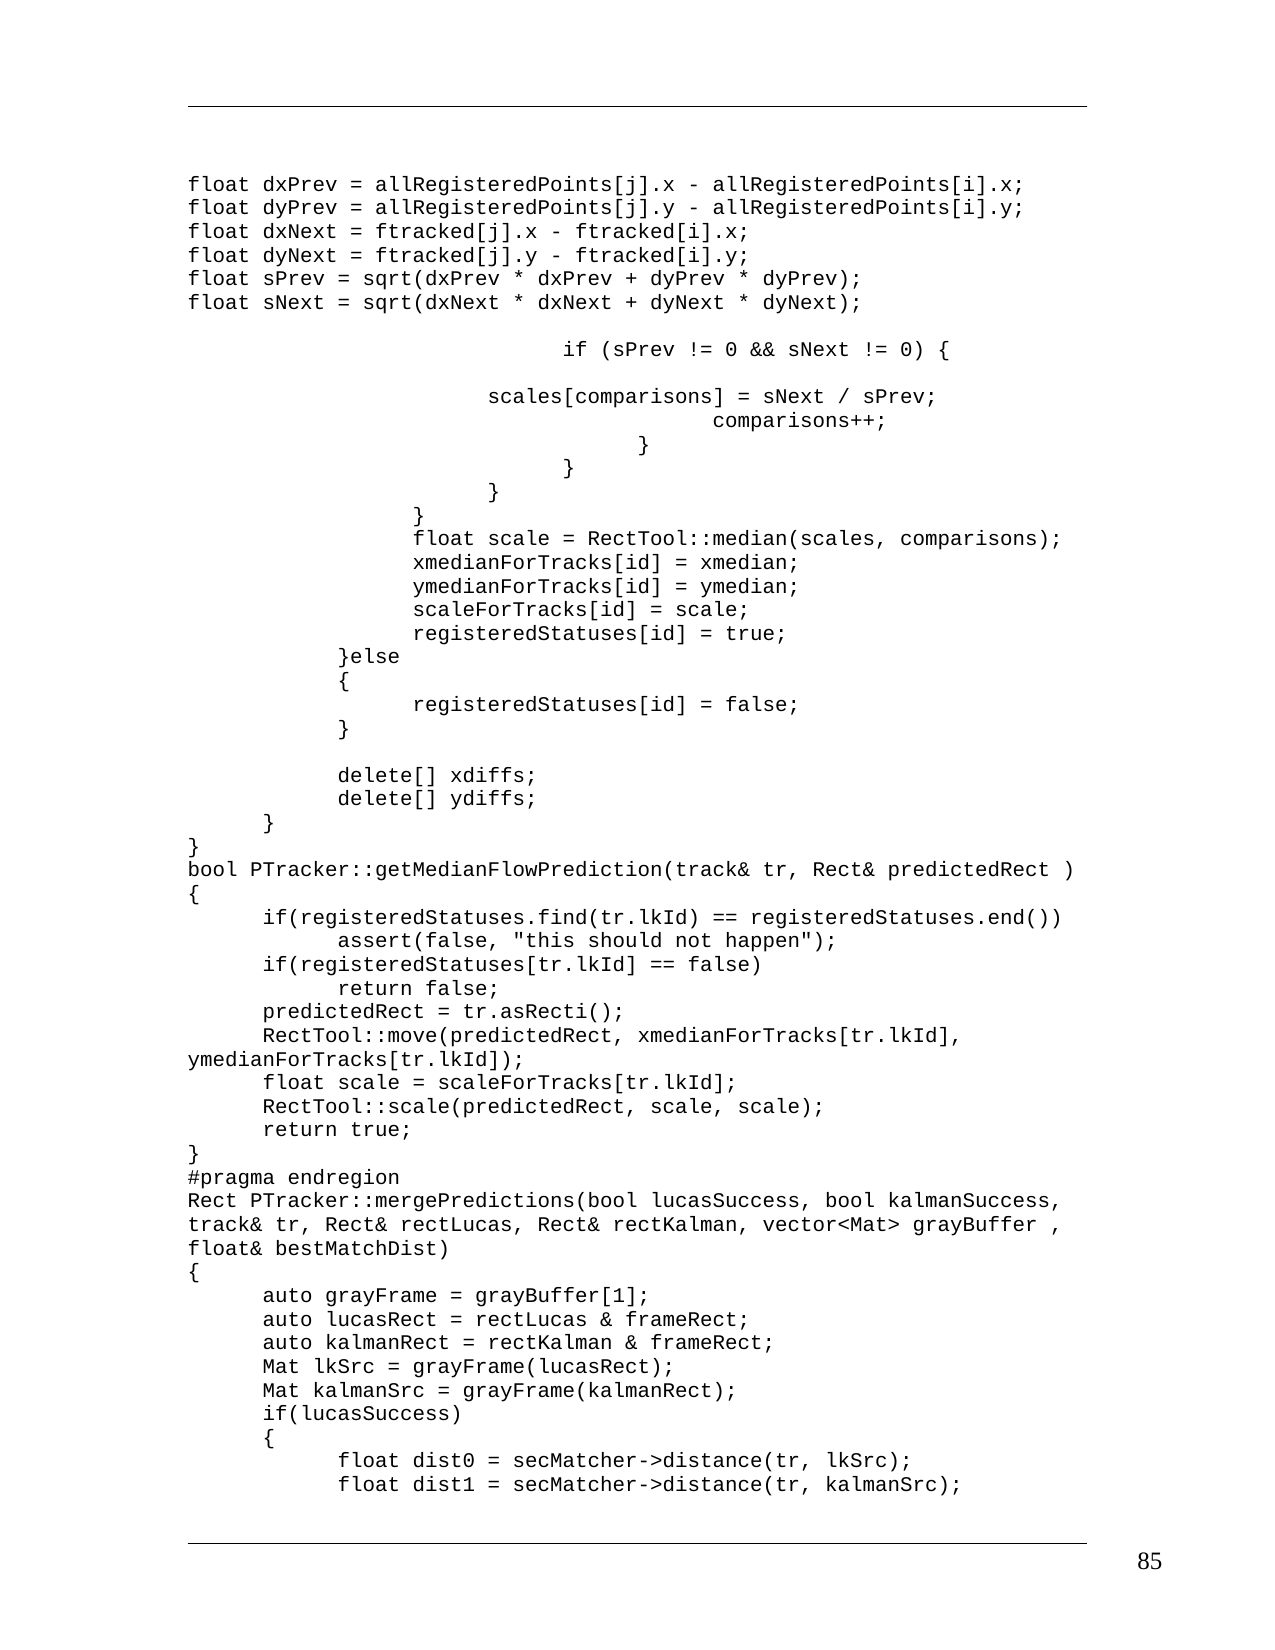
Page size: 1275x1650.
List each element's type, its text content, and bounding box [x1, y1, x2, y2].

text float dxNext = ftracked[j].x - ftracked[i].x; [187, 221, 1087, 244]
text float dyNext = ftracked[j].y - ftracked[i].y; [187, 244, 1087, 268]
text Mat lkSrc = grayFrame(lucasRect); [187, 1356, 1087, 1379]
text auto lucasRect = rectLucas & frameRect; [187, 1309, 1087, 1332]
text { [187, 883, 1087, 907]
text } [187, 812, 1087, 836]
text return false; [187, 978, 1087, 1001]
text if(registeredStatuses.find(tr.lkId) == registeredStatuses.end()) [187, 907, 1087, 930]
text predictedRect = tr.asRecti(); [187, 1001, 1087, 1025]
text registeredStatuses[id] = false; [187, 694, 1087, 717]
text xmedianForTracks[id] = xmedian; [187, 552, 1087, 576]
text delete[] ydiffs; [187, 788, 1087, 812]
text float sNext = sqrt(dxNext * dxNext + dyNext * dyNext); [187, 292, 1087, 316]
text bool PTracker::getMedianFlowPrediction(track& tr, Rect& predictedRect ) [187, 859, 1087, 883]
text float scale = scaleForTracks[tr.lkId]; [187, 1072, 1087, 1096]
text } [187, 481, 1087, 505]
text float sPrev = sqrt(dxPrev * dxPrev + dyPrev * dyPrev); [187, 268, 1087, 292]
text scales[comparisons] = sNext / sPrev; [187, 386, 1087, 410]
text float dxPrev = allRegisteredPoints[j].x - allRegisteredPoints[i].x; [187, 174, 1087, 197]
text #pragma endregion [187, 1167, 1087, 1190]
text }else [187, 647, 1087, 670]
text auto kalmanRect = rectKalman & frameRect; [187, 1332, 1087, 1356]
text } [187, 457, 1087, 481]
text } [187, 434, 1087, 457]
text float dyPrev = allRegisteredPoints[j].y - allRegisteredPoints[i].y; [187, 197, 1087, 221]
text float scale = RectTool::median(scales, comparisons); [187, 528, 1087, 552]
text delete[] xdiffs; [187, 765, 1087, 788]
text if (sPrev != 0 && sNext != 0) { [487, 339, 1087, 386]
text if(lucasSuccess) [187, 1403, 1087, 1427]
text if(registeredStatuses[tr.lkId] == false) [187, 954, 1087, 978]
text float dist1 = secMatcher->distance(tr, kalmanSrc); [187, 1474, 1087, 1498]
text ymedianForTracks[id] = ymedian; [187, 576, 1087, 599]
text } [187, 717, 1087, 741]
text return true; [187, 1119, 1087, 1143]
text comparisons++; [187, 410, 1087, 434]
text float dist0 = secMatcher->distance(tr, lkSrc); [187, 1451, 1087, 1474]
text registeredStatuses[id] = true; [187, 623, 1087, 647]
text auto grayFrame = grayBuffer[1]; [187, 1285, 1087, 1309]
text Rect PTracker::mergePredictions(bool lucasSuccess, bool kalmanSuccess, track& tr, Rect& rectLucas, Rect& rectKalman, vector<Mat> grayBuffer , float& bestMatchDist) [187, 1190, 1087, 1261]
text Mat kalmanSrc = grayFrame(kalmanRect); [187, 1379, 1087, 1403]
text } [187, 836, 1087, 859]
text RectTool::move(predictedRect, xmedianForTracks[tr.lkId], ymedianForTracks[tr.lkId]); [187, 1025, 1087, 1072]
text assert(false, "this should not happen"); [187, 930, 1087, 954]
text } [187, 505, 1087, 528]
text } [187, 1143, 1087, 1167]
text { [187, 670, 1087, 694]
text RectTool::scale(predictedRect, scale, scale); [187, 1096, 1087, 1119]
text scaleForTracks[id] = scale; [187, 599, 1087, 623]
text { [187, 1261, 1087, 1285]
text { [187, 1427, 1087, 1451]
